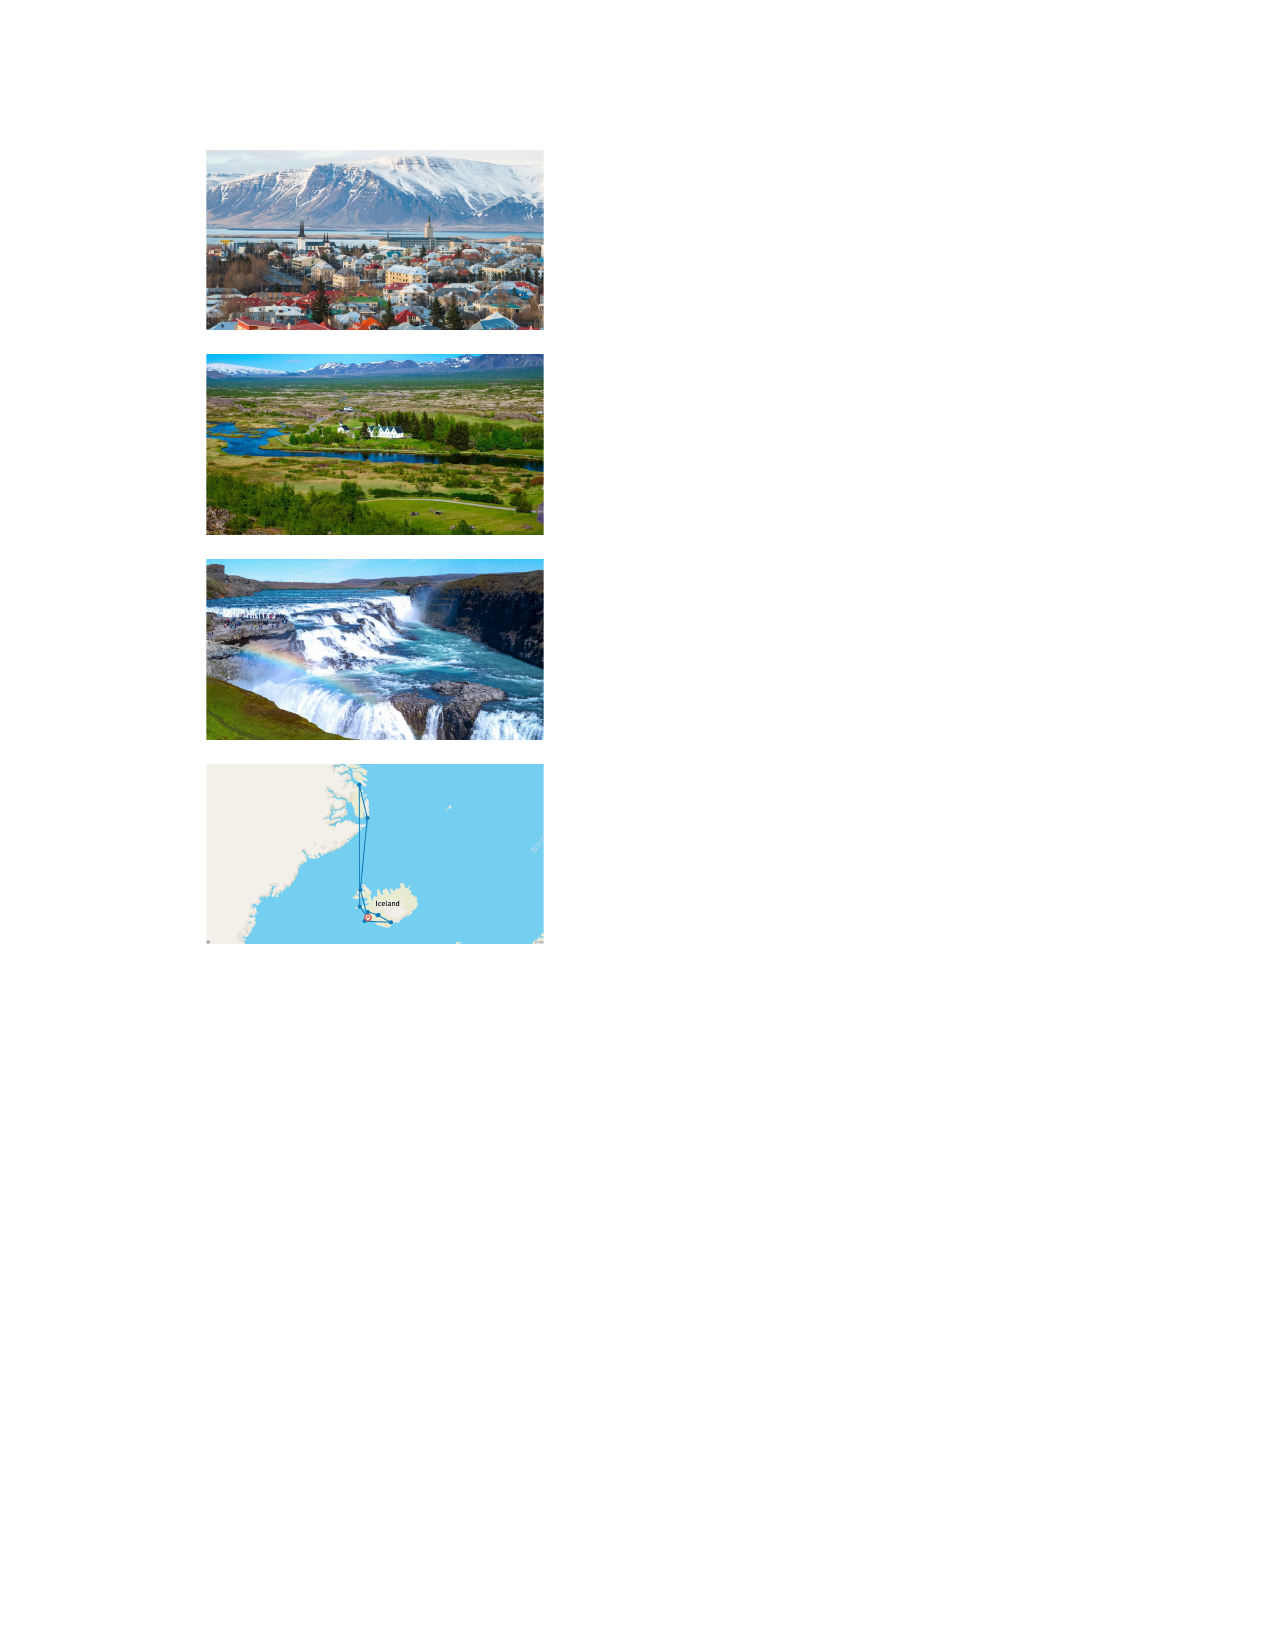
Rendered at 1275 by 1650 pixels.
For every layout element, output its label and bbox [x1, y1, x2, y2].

picture [206, 354, 544, 535]
picture [206, 559, 544, 740]
picture [206, 150, 544, 330]
picture [206, 764, 544, 944]
